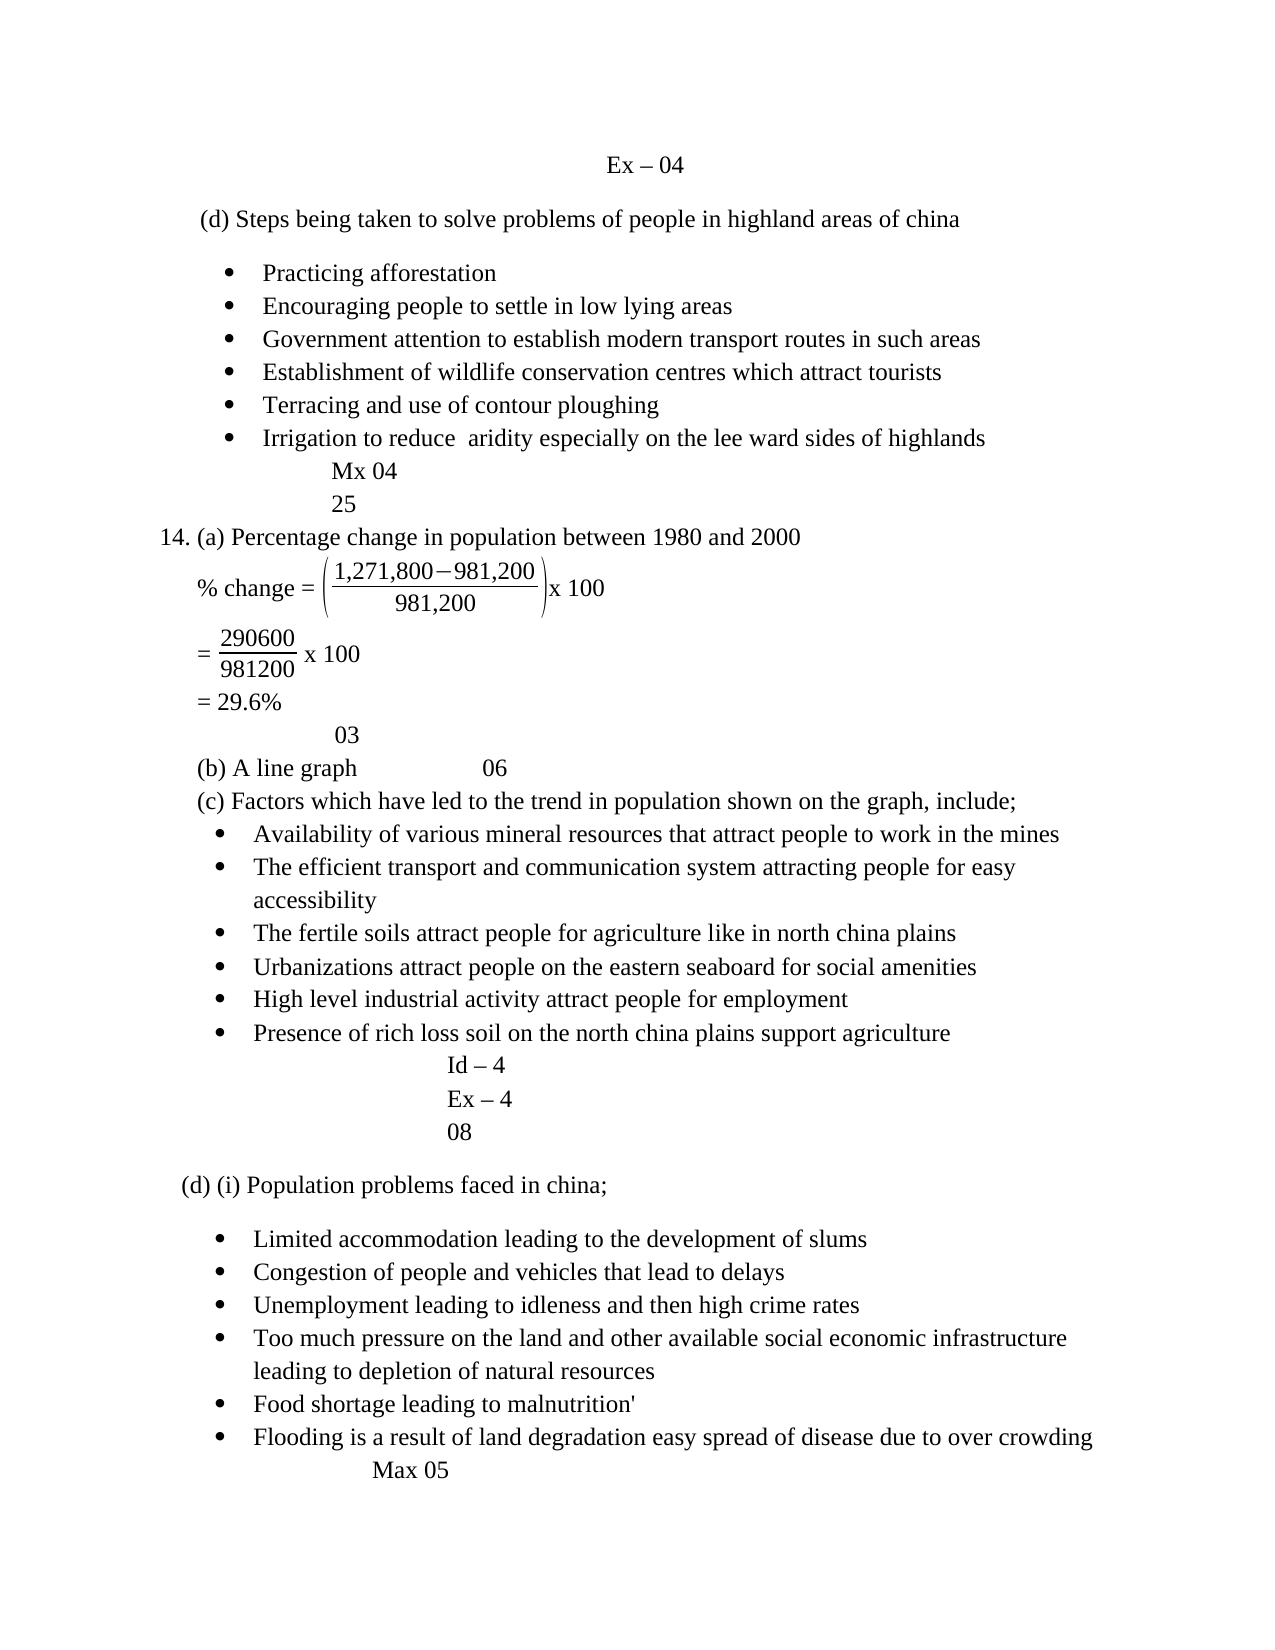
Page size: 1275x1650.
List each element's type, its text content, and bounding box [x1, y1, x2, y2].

list Establishment of wildlife conservation centres which attract tourists [225, 357, 1125, 386]
list = 29.6% [197, 687, 1125, 716]
list Presence of rich loss soil on the north china plains support agriculture [216, 1018, 1125, 1046]
list The efficient transport and communication system attracting people for easy accessibility [216, 852, 1125, 914]
list Congestion of people and vehicles that lead to delays [216, 1257, 1125, 1286]
list (c) Factors which have led to the trend in population shown on the graph, include; [197, 786, 1125, 815]
list Max 05 [253, 1456, 1125, 1484]
list Unemployment leading to idleness and then high crime rates [216, 1290, 1125, 1319]
list Food shortage leading to malnutrition' [216, 1389, 1125, 1418]
list Id – 4 [253, 1051, 1125, 1079]
list 03 [197, 720, 1125, 749]
list Mx 04 [262, 456, 1125, 484]
text (d) (i) Population problems faced in china; [150, 1171, 1125, 1199]
list Terracing and use of contour ploughing [225, 390, 1125, 418]
list 25 [262, 489, 1125, 518]
list (b) A line graph 06 [197, 753, 1125, 782]
list Ex – 4 [253, 1084, 1125, 1112]
list Too much pressure on the land and other available social economic infrastructure leading to depletion of natural resources [216, 1323, 1125, 1385]
list Encouraging people to settle in low lying areas [225, 291, 1125, 319]
list Availability of various mineral resources that attract people to work in the mines [216, 819, 1125, 848]
list Government attention to establish modern transport routes in such areas [225, 324, 1125, 352]
list % change = x 100 [197, 555, 1125, 620]
list Ex – 04 [262, 150, 1125, 179]
list Flooding is a result of land degradation easy spread of disease due to over crowding [216, 1422, 1125, 1451]
list = x 100 [197, 624, 1125, 683]
list 08 [253, 1117, 1125, 1145]
list Practicing afforestation [225, 258, 1125, 286]
list The fertile soils attract people for agriculture like in north china plains [216, 918, 1125, 947]
list Urbanizations attract people on the eastern seaboard for social amenities [216, 952, 1125, 980]
list Irrigation to reduce aridity especially on the lee ward sides of highlands [225, 423, 1125, 452]
list High level industrial activity attract people for employment [216, 984, 1125, 1013]
list Limited accommodation leading to the development of slums [216, 1224, 1125, 1253]
list (a) Percentage change in population between 1980 and 2000 [159, 522, 1125, 551]
text (d) Steps being taken to solve problems of people in highland areas of china [150, 204, 1125, 233]
